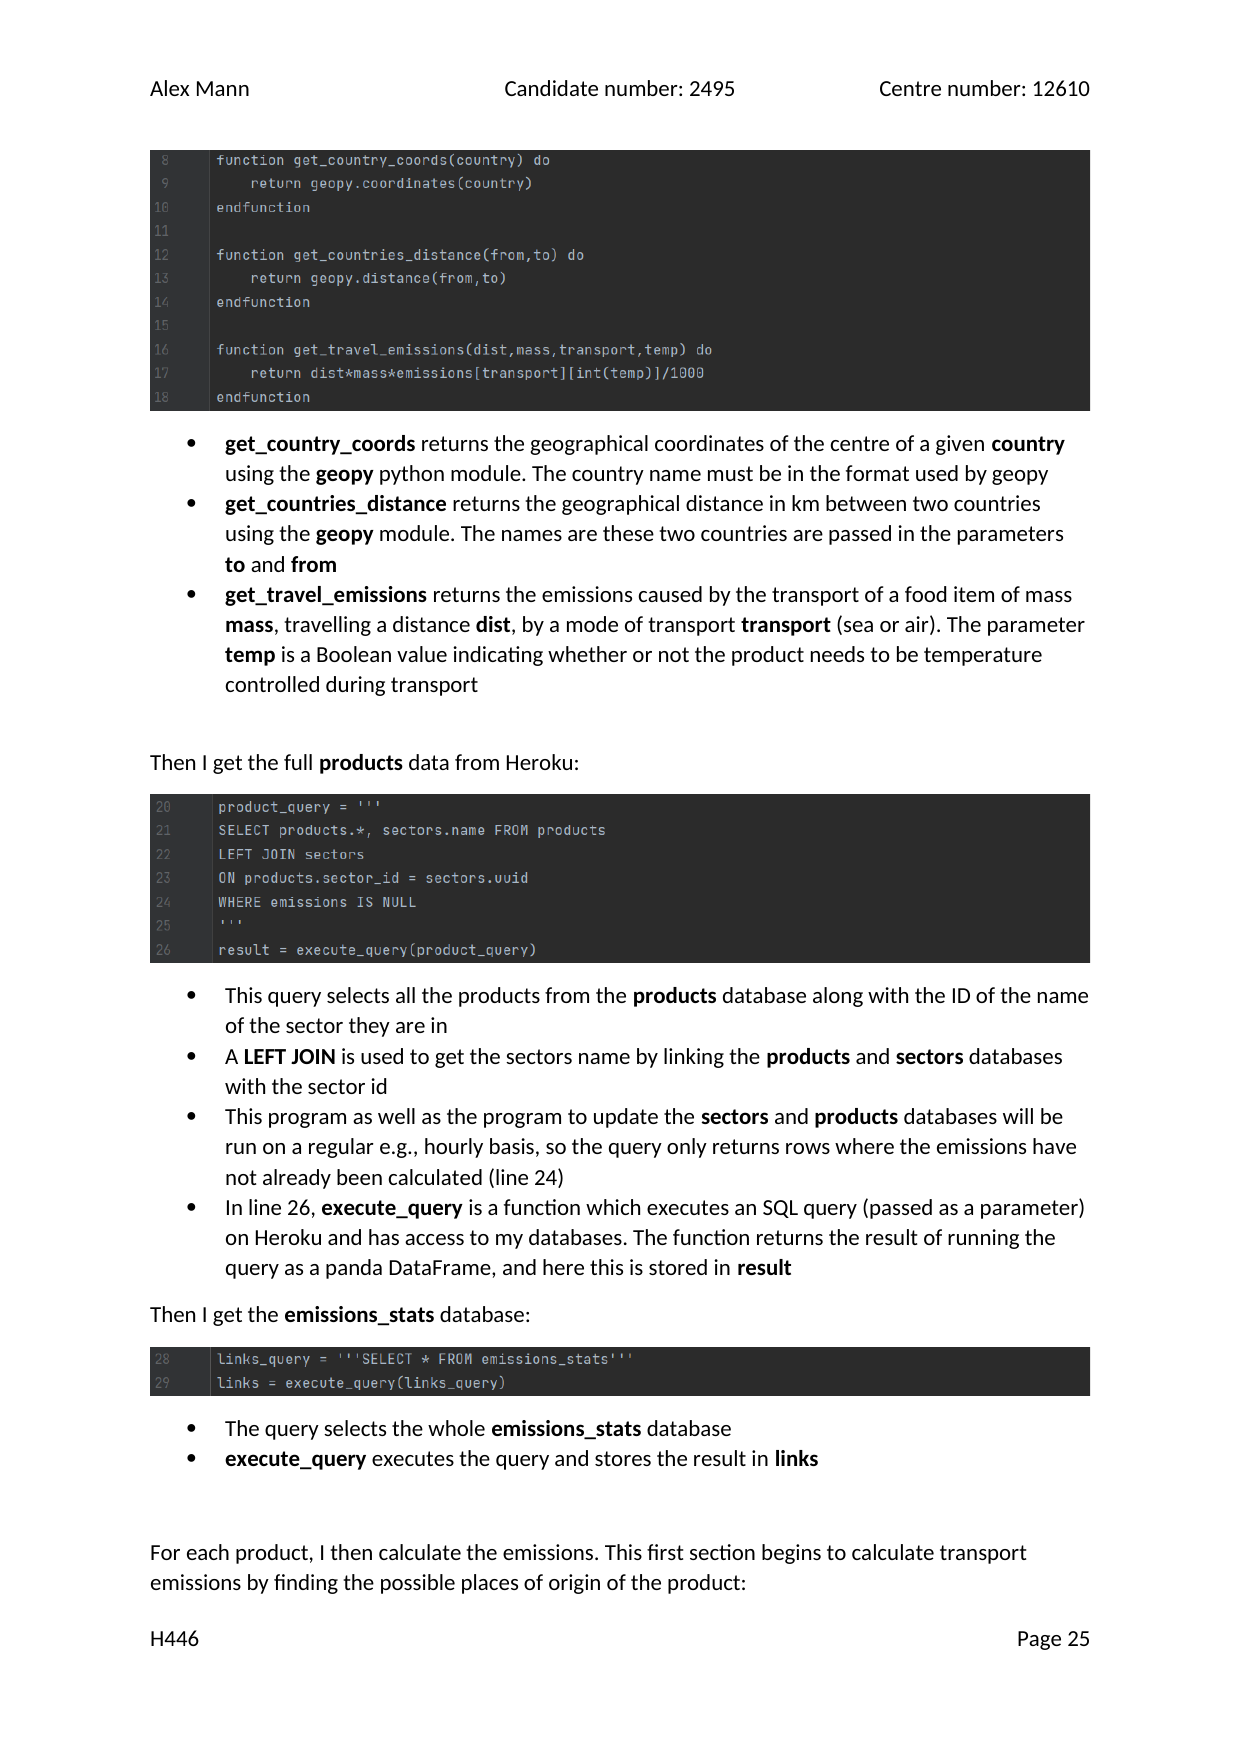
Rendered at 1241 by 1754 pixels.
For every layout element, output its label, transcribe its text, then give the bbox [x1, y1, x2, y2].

list execute_query executes the query and stores the result in links [187, 1444, 1090, 1473]
list get_travel_emissions returns the emissions caused by the transport of a food item of mass mass, travelling a distance dist, by a mode of transport transport (sea or air). The parameter temp is a Boolean value indicating whether or not the product needs to be temperature controlled during transport [187, 580, 1090, 699]
text Then I get the emissions_stats database: [150, 1300, 1090, 1328]
text Then I get the full products data from Heroku: [150, 748, 1090, 776]
picture [150, 1347, 1091, 1396]
list In line 26, execute_query is a function which executes an SQL query (passed as a parameter) on Heroku and has access to my databases. The function returns the result of running the query as a panda DataFrame, and here this is stored in result [187, 1193, 1090, 1281]
list This program as well as the program to update the sectors and products databases will be run on a regular e.g., hourly basis, so the query only returns rows where the emissions have not already been calculated (line 24) [187, 1102, 1090, 1191]
text For each product, I then calculate the emissions. This first section begins to calculate transport emissions by finding the possible places of origin of the product: [150, 1538, 1090, 1597]
list get_countries_distance returns the geographical distance in km between two countries using the geopy module. The names are these two countries are passed in the parameters to and from [187, 489, 1090, 578]
list A LEFT JOIN is used to get the sectors name by linking the products and sectors databases with the sector id [187, 1042, 1090, 1100]
list get_country_coords returns the geographical coordinates of the centre of a given country using the geopy python module. The country name must be in the format used by geopy [187, 429, 1090, 487]
picture [150, 150, 1091, 411]
list The query selects the whole emissions_stats database [187, 1414, 1090, 1442]
list This query selects all the products from the products database along with the ID of the name of the sector they are in [187, 981, 1090, 1039]
picture [150, 794, 1091, 963]
